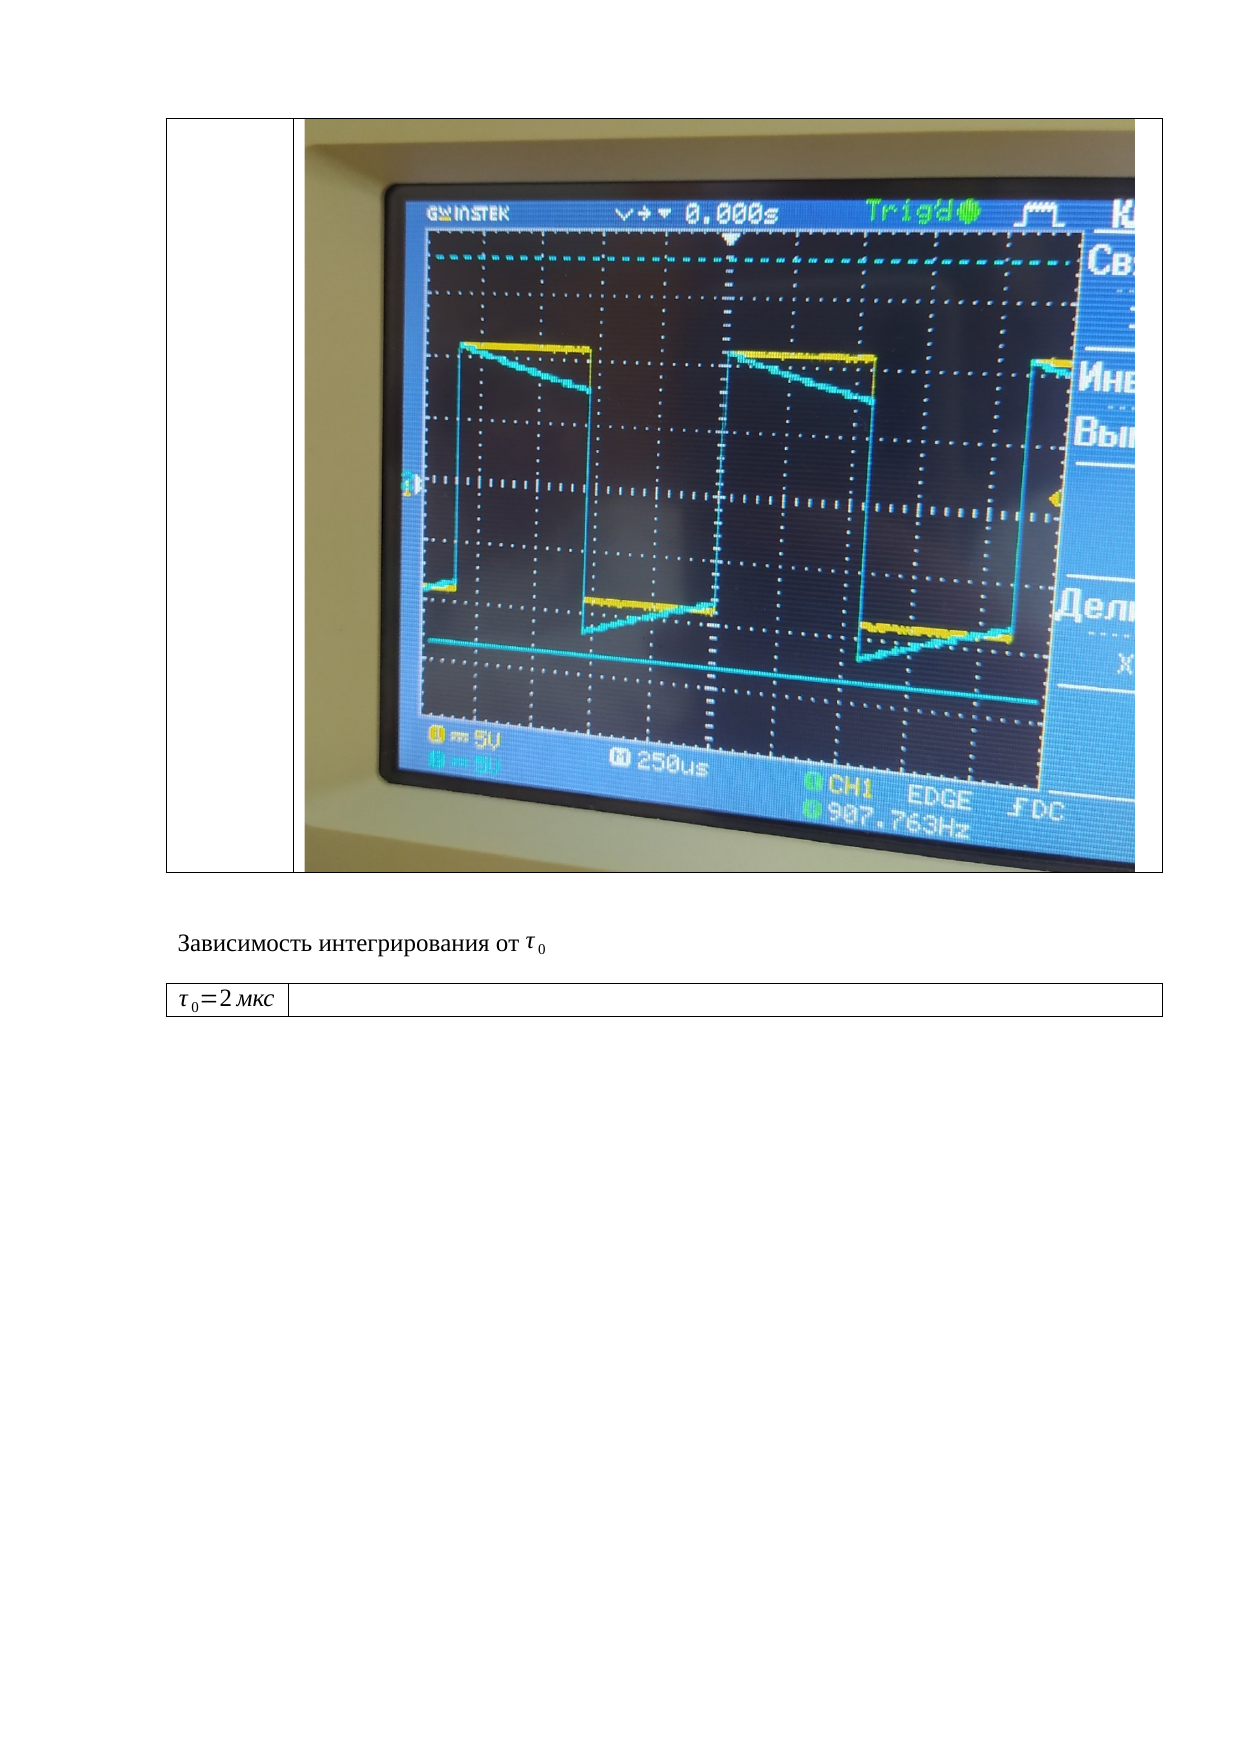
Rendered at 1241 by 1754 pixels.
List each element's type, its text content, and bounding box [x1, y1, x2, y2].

text Зависимость интегрирования от [177, 927, 1152, 958]
table_cell [1135, 119, 1162, 872]
table_header [289, 984, 1162, 1016]
table_header [167, 984, 288, 1016]
picture [304, 119, 1135, 872]
table_cell [167, 119, 293, 872]
table_cell [294, 119, 304, 872]
